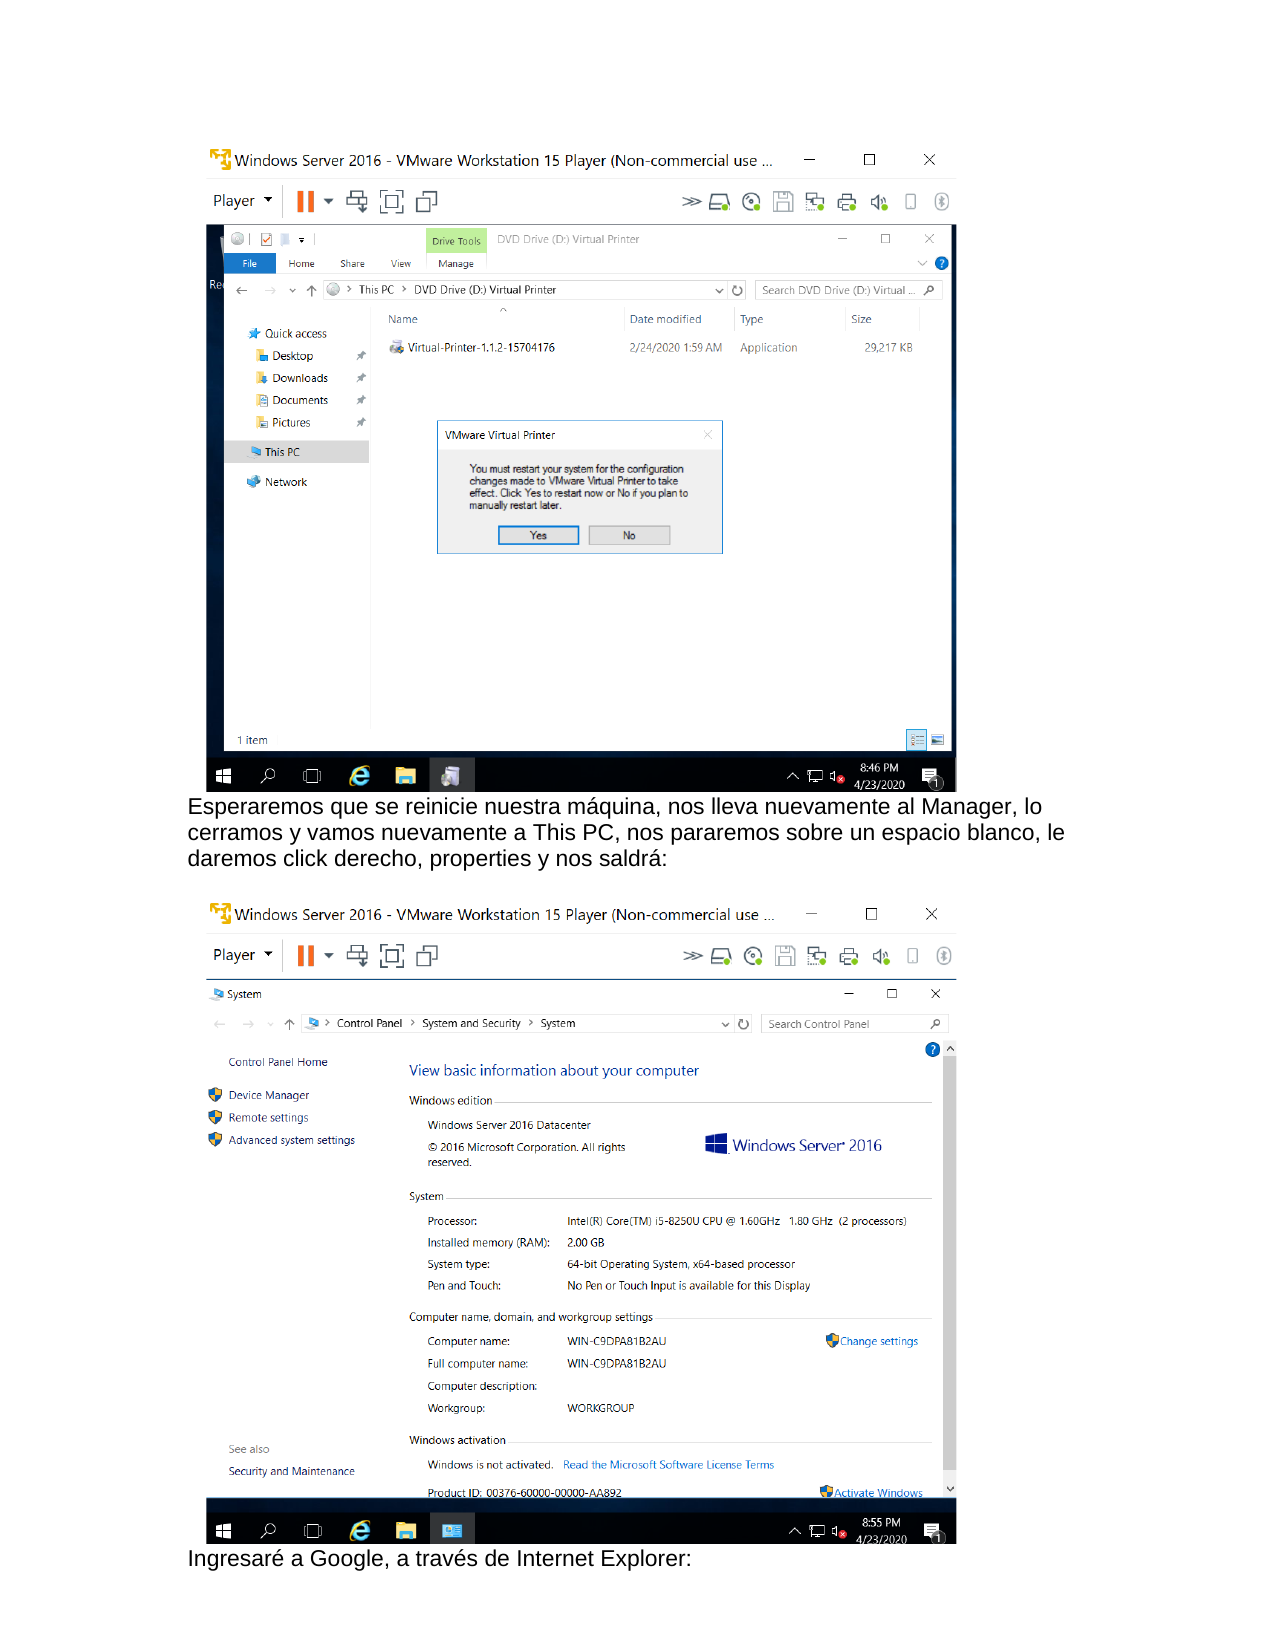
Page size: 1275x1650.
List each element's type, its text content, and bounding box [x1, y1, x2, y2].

text Ingresaré a Google, a través de Internet Explorer: [187, 1544, 1133, 1571]
text Esperaremos que se reinicie nuestra máquina, nos lleva nuevamente al Manager, lo cerramos y vamos nuevamente a This PC, nos pararemos sobre un espacio blanco, le daremos click derecho, properties y nos saldrá: [187, 793, 1133, 872]
